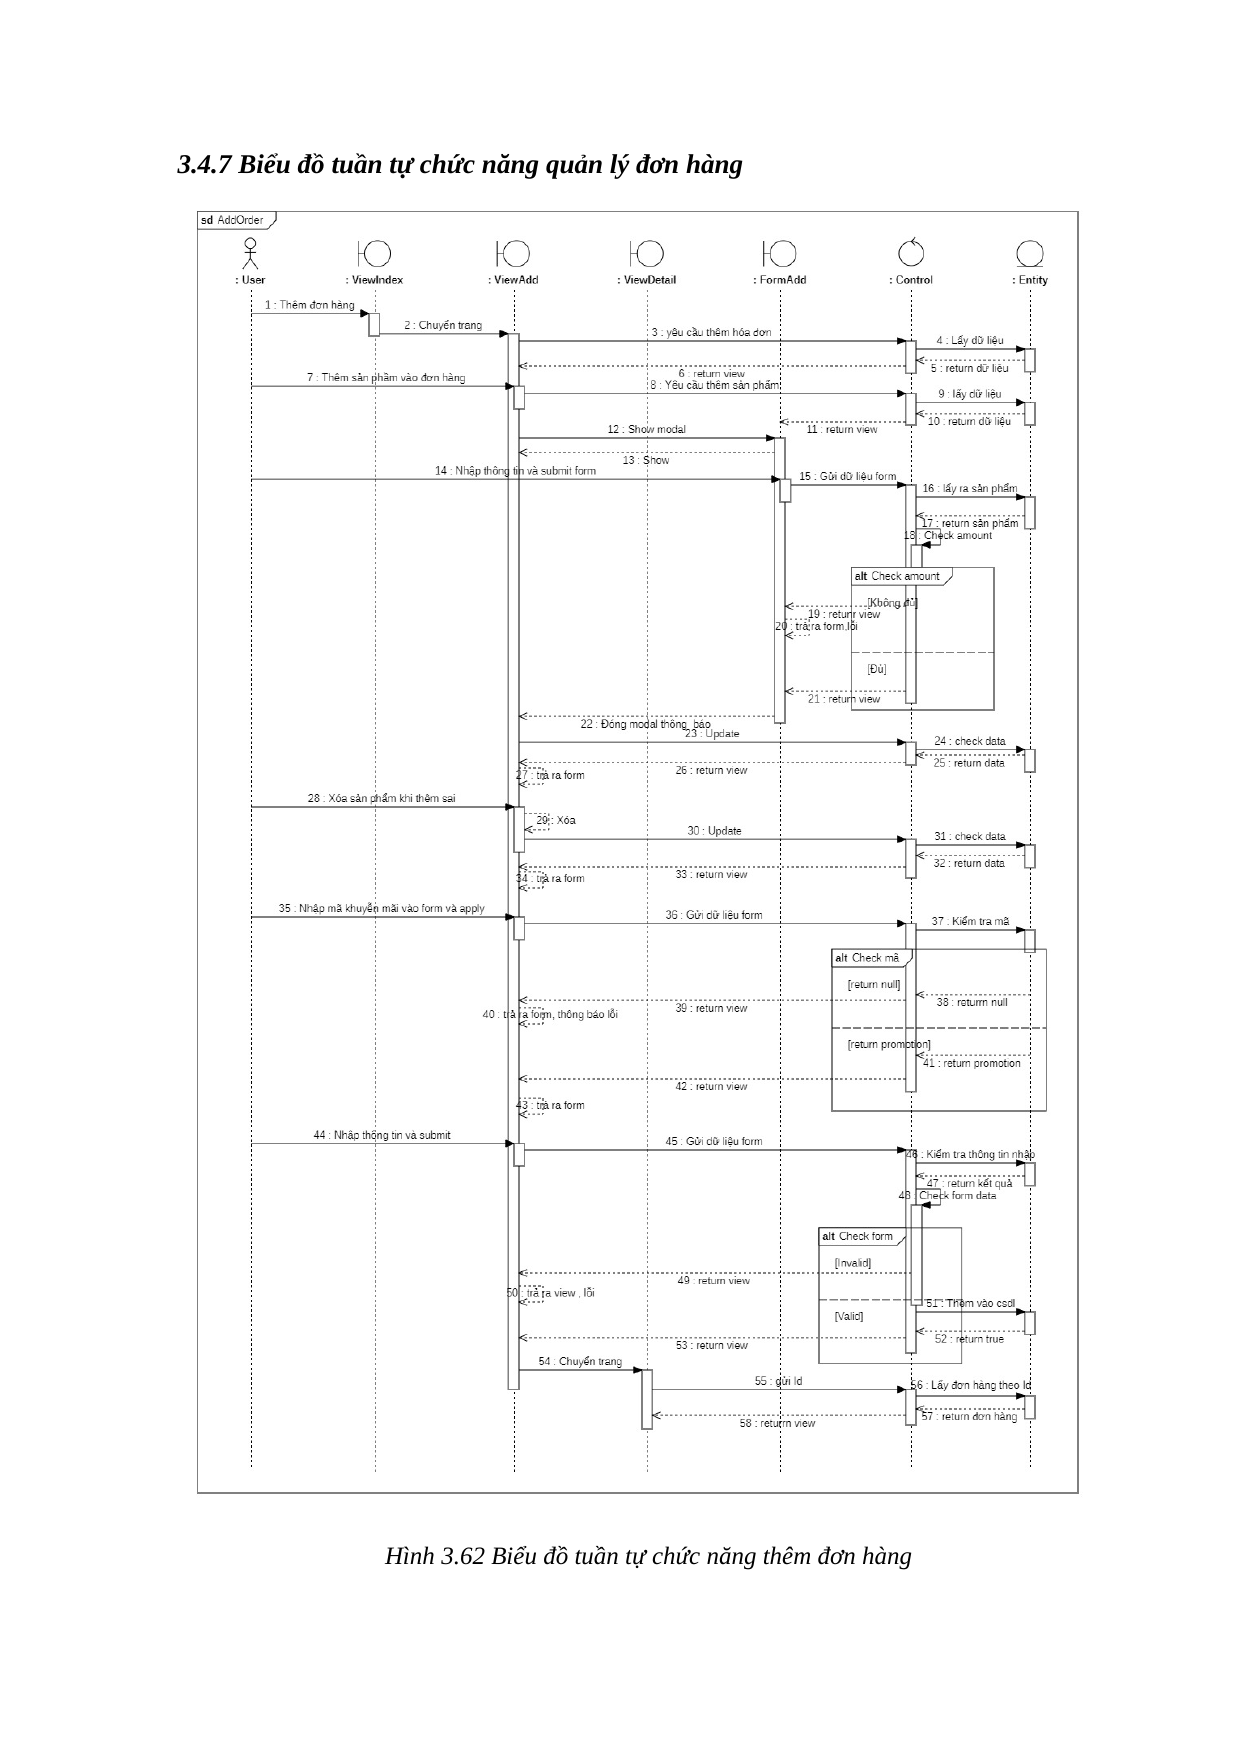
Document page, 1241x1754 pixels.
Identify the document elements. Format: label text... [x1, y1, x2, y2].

picture [190, 203, 1110, 1525]
subtitle Biểu đồ tuần tự chức năng quản lý đơn hàng [177, 148, 1122, 179]
text Hình . Biểu đồ tuần tự chức năng thêm đơn hàng [177, 1541, 1122, 1570]
